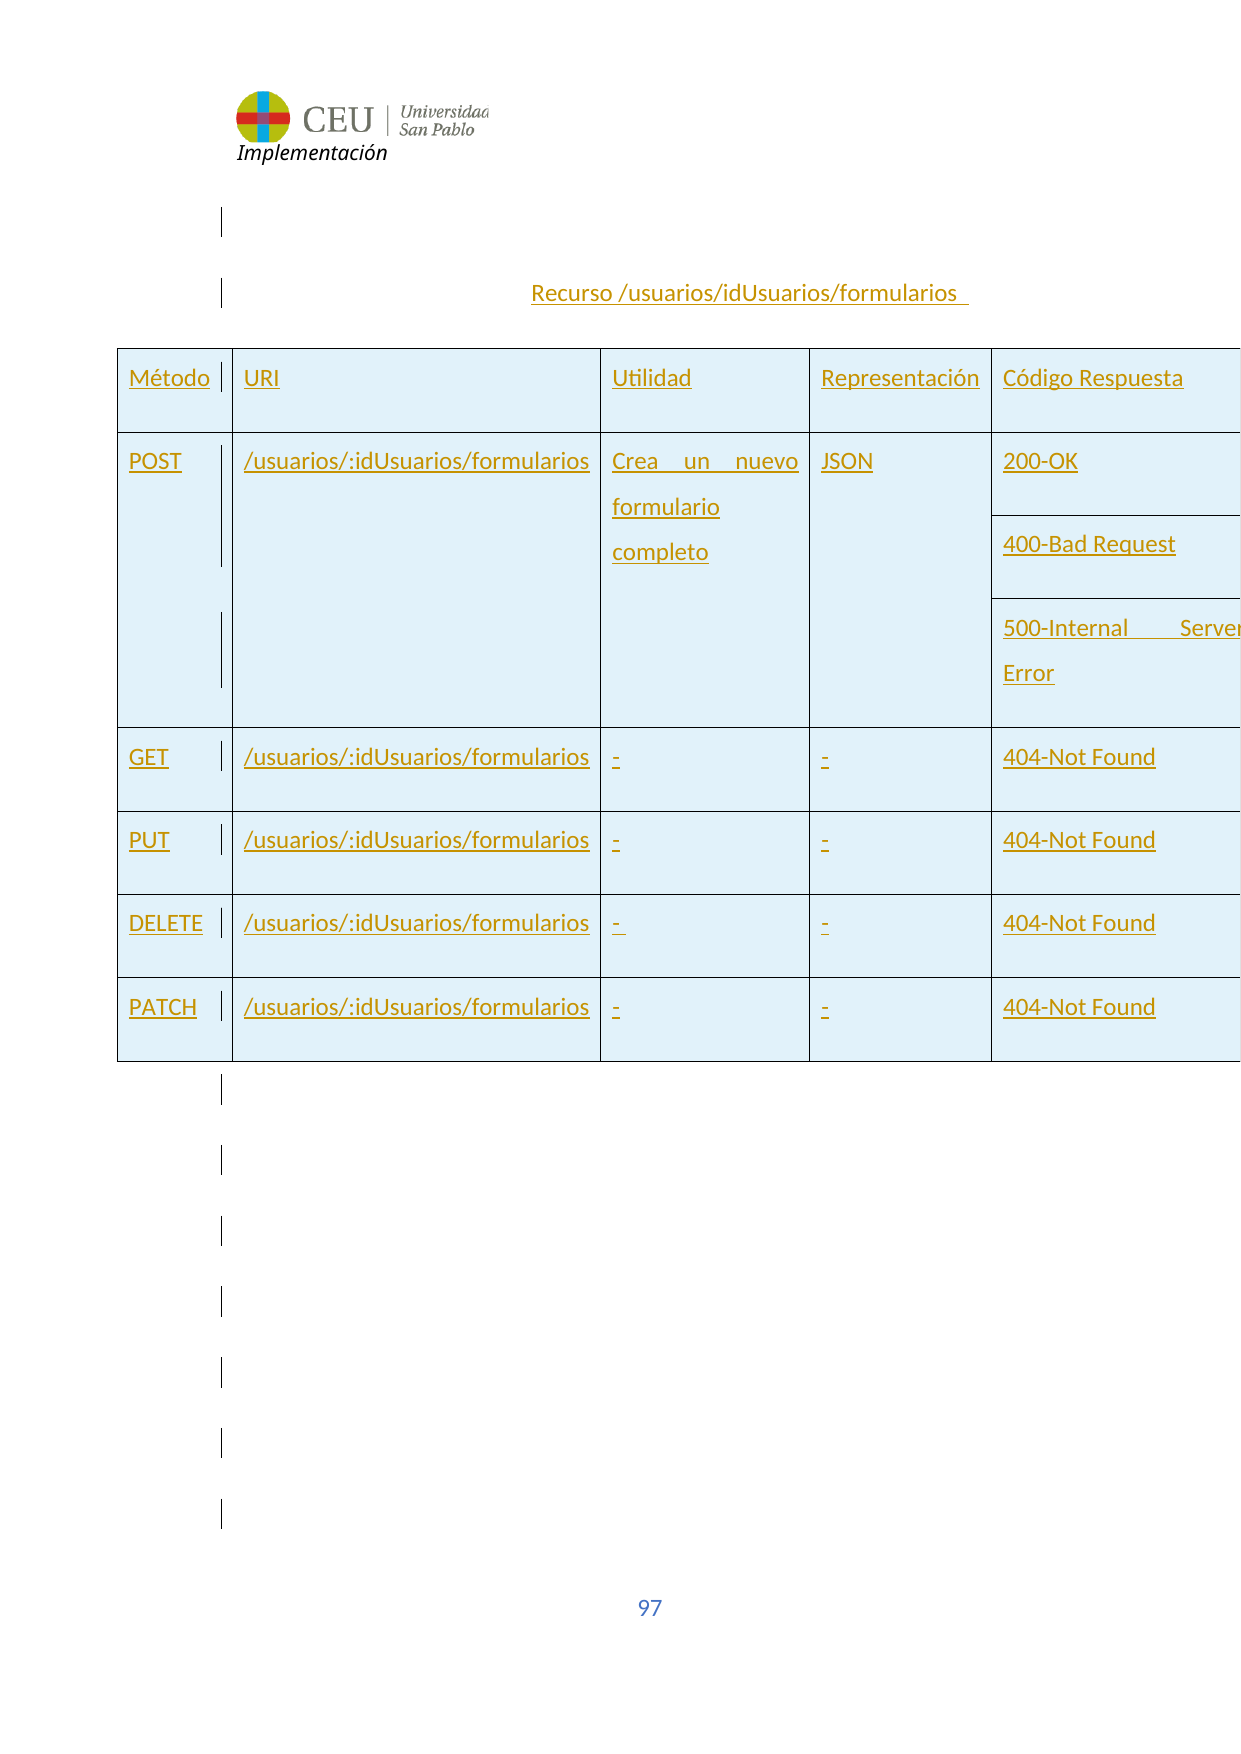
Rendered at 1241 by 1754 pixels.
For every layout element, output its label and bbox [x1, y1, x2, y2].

picture [235, 89, 489, 143]
